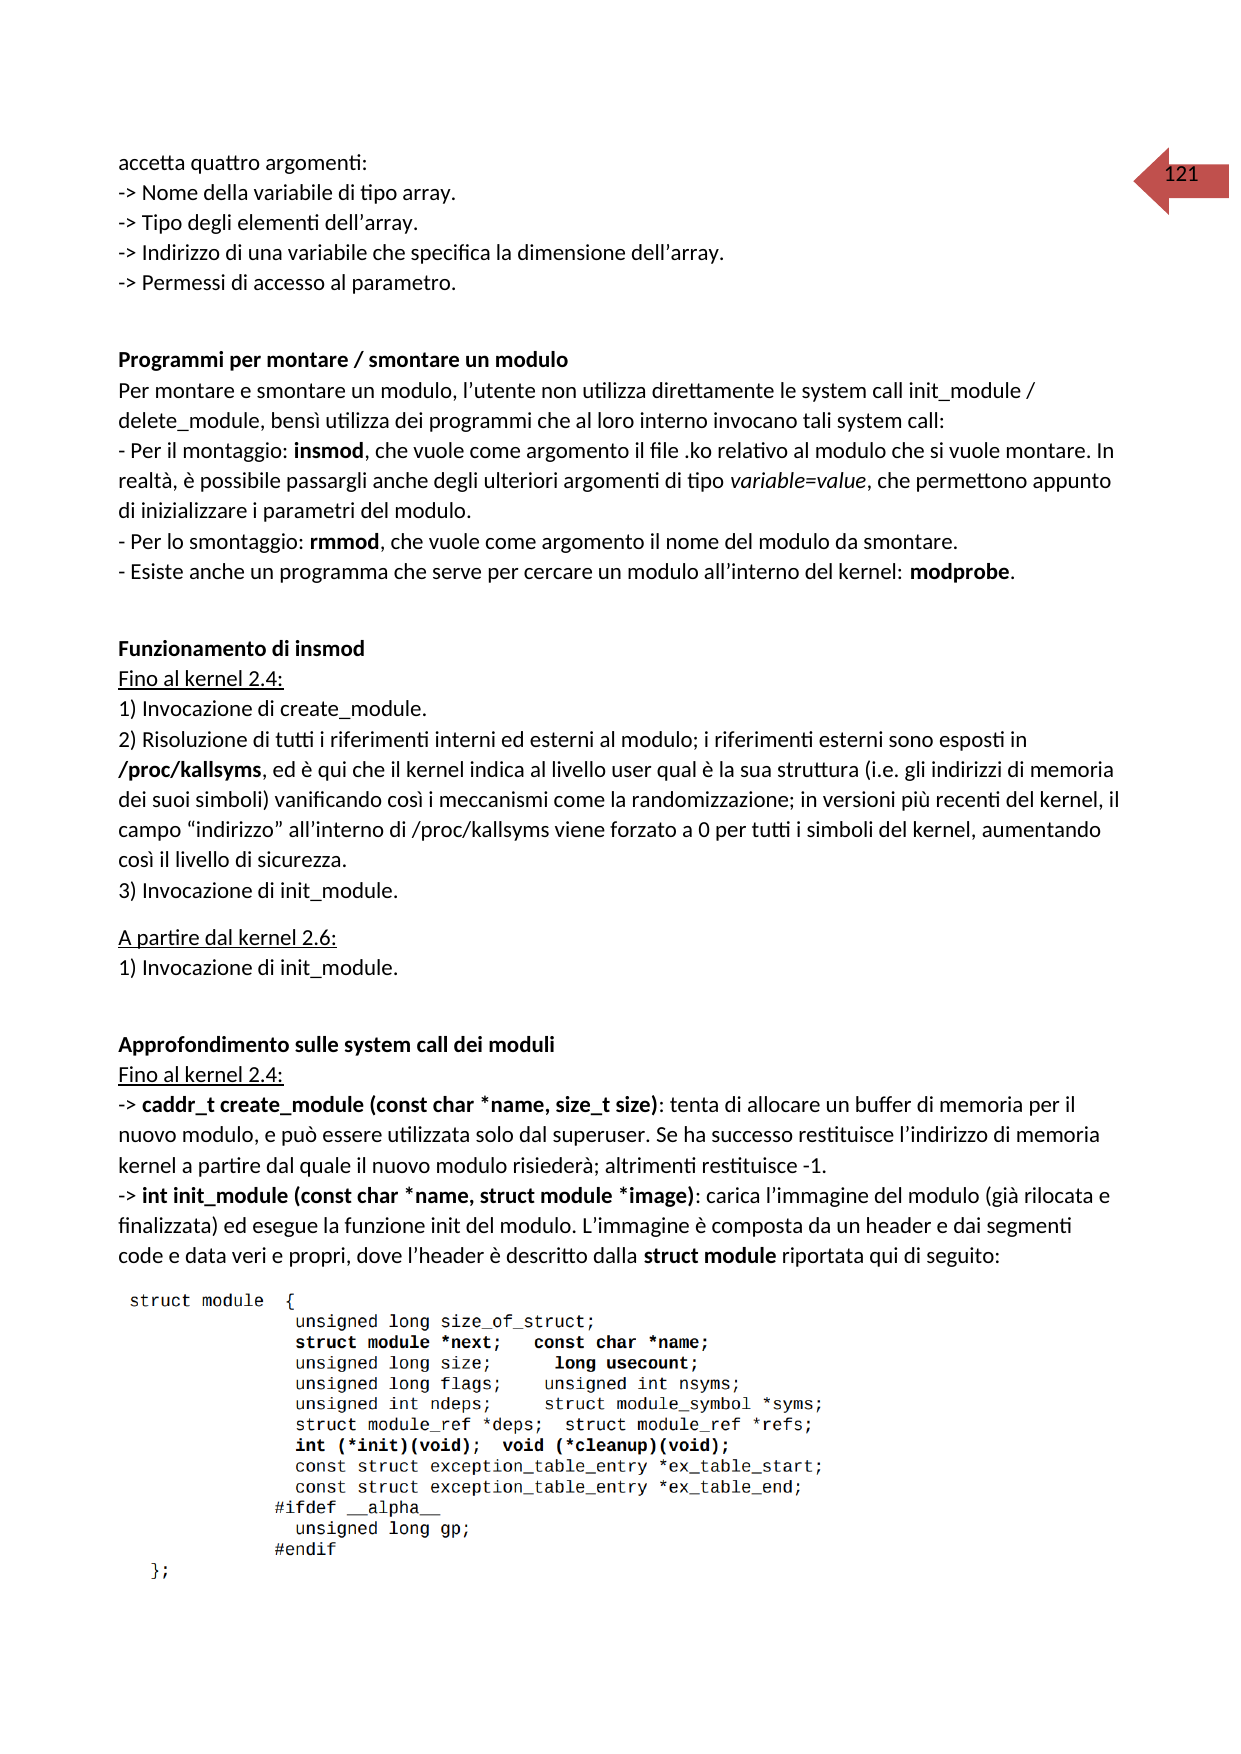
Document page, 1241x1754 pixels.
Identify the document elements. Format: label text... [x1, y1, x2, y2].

text Programmi per montare / smontare un modulo Per montare e smontare un modulo, l’utente non utilizza direttamente le system call init_module / delete_module, bensì utilizza dei programmi che al loro interno invocano tali system call: - Per il montaggio: insmod, che vuole come argomento il file .ko relativo al modulo che si vuole montare. In realtà, è possibile passargli anche degli ulteriori argomenti di tipo variable=value, che permettono appunto di inizializzare i parametri del modulo. - Per lo smontaggio: rmmod, che vuole come argomento il nome del modulo da smontare. - Esiste anche un programma che serve per cercare un modulo all’interno del kernel: modprobe. [118, 315, 1122, 585]
text A partire dal kernel 2.6: 1) Invocazione di init_module. [118, 923, 1122, 981]
text Approfondimento sulle system call dei moduli Fino al kernel 2.4: -> caddr_t create_module (const char *name, size_t size): tenta di allocare un buffer di memoria per il nuovo modulo, e può essere utilizzata solo dal superuser. Se ha successo restituisce l’indirizzo di memoria kernel a partire dal quale il nuovo modulo risiederà; altrimenti restituisce -1. -> int init_module (const char *name, struct module *image): carica l’immagine del modulo (già rilocata e finalizzata) ed esegue la funzione init del modulo. L’immagine è composta da un header e dai segmenti code e data veri e propri, dove l’header è descritto dalla struct module riportata qui di seguito: [118, 1000, 1122, 1269]
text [118, 148, 1122, 296]
picture [118, 1288, 835, 1584]
text Funzionamento di insmod Fino al kernel 2.4: 1) Invocazione di create_module. 2) Risoluzione di tutti i riferimenti interni ed esterni al modulo; i riferimenti esterni sono esposti in /proc/kallsyms, ed è qui che il kernel indica al livello user qual è la sua struttura (i.e. gli indirizzi di memoria dei suoi simboli) vanificando così i meccanismi come la randomizzazione; in versioni più recenti del kernel, il campo “indirizzo” all’interno di /proc/kallsyms viene forzato a 0 per tutti i simboli del kernel, aumentando così il livello di sicurezza. 3) Invocazione di init_module. [118, 604, 1122, 904]
